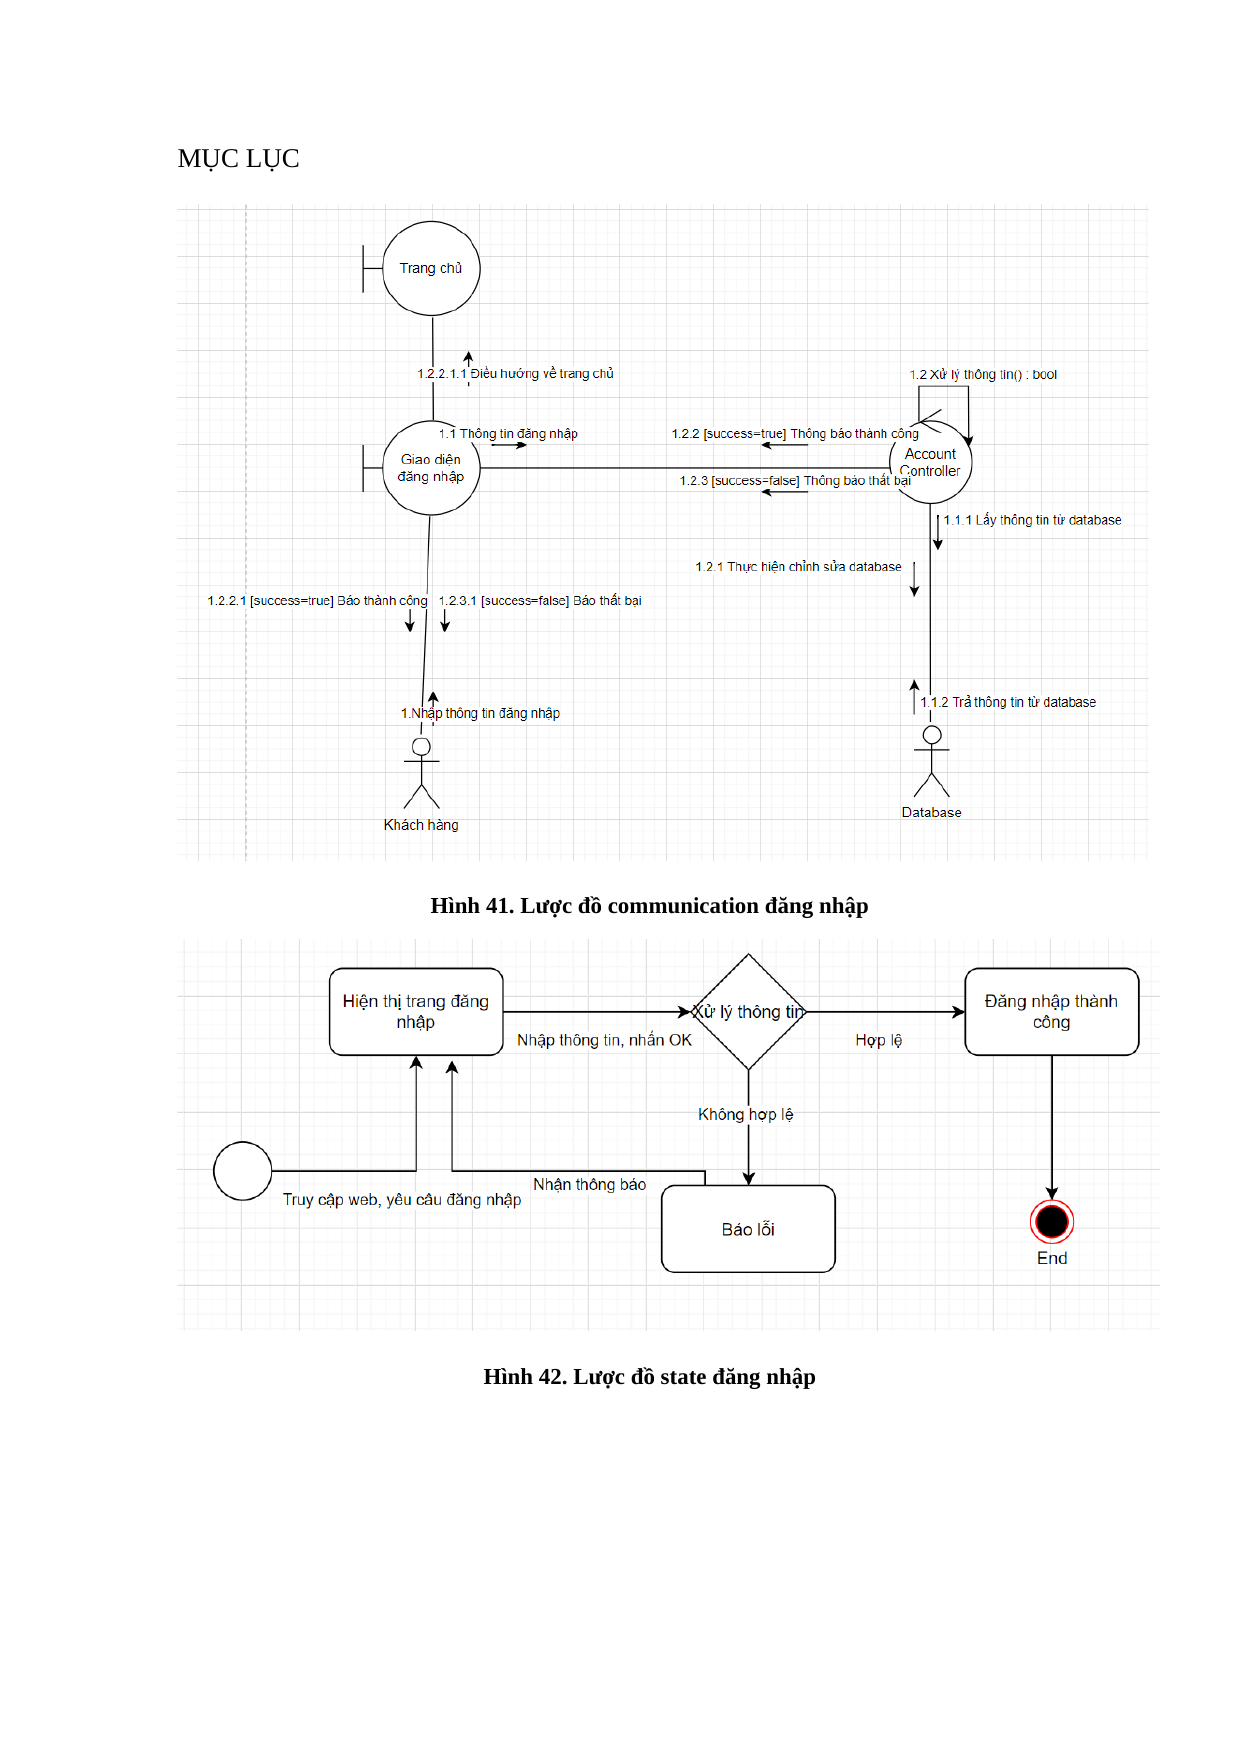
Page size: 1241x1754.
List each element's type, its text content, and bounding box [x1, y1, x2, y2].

picture [177, 204, 1149, 861]
picture [177, 939, 1160, 1331]
